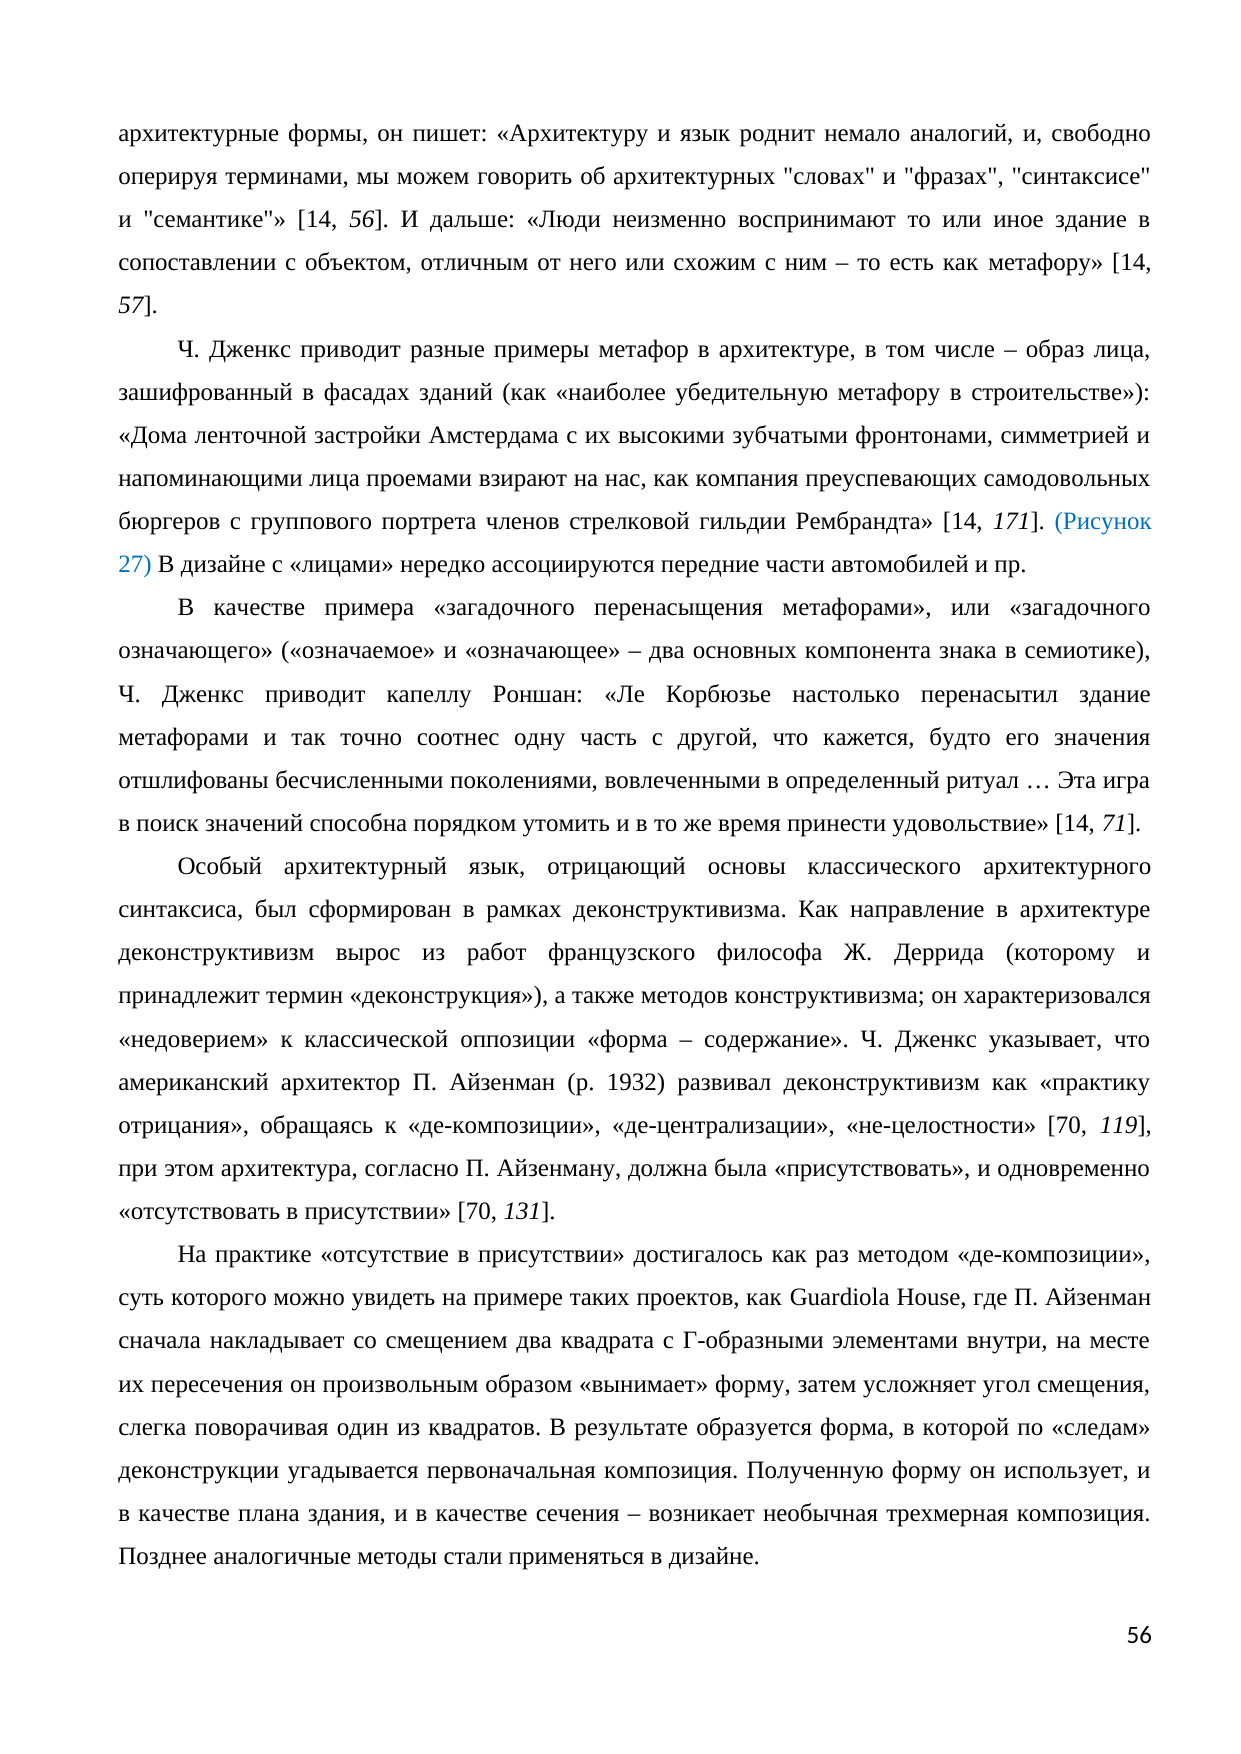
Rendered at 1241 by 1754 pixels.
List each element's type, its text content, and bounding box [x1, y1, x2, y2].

text Особый архитектурный язык, отрицающий основы классического архитектурного синтаксиса, был сформирован в рамках деконструктивизма. Как направление в архитектуре деконструктивизм вырос из работ французского философа Ж. Деррида (которому и принадлежит термин «деконструкция»), а также методов конструктивизма; он характеризовался «недоверием» к классической оппозиции «форма – содержание». Ч. Дженкс указывает, что американский архитектор П. Айзенман (р. 1932) развивал деконструктивизм как «практику отрицания», обращаясь к «де-композиции», «де-централизации», «не-целостности» [70, 119], при этом архитектура, согласно П. Айзенману, должна была «присутствовать», и одновременно «отсутствовать в присутствии» [70, 131]. [118, 851, 1152, 1225]
text Ч. Дженкс приводит разные примеры метафор в архитектуре, в том числе – образ лица, зашифрованный в фасадах зданий (как «наиболее убедительную метафору в строительстве»): «Дома ленточной застройки Амстердама с их высокими зубчатыми фронтонами, симметрией и напоминающими лица проемами взирают на нас, как компания преуспевающих самодовольных бюргеров с группового портрета членов стрелковой гильдии Рембрандта» [14, 171]. (Рисунок 27) В дизайне с «лицами» нередко ассоциируются передние части автомобилей и пр. [118, 334, 1152, 578]
text На практике «отсутствие в присутствии» достигалось как раз методом «де-композиции», суть которого можно увидеть на примере таких проектов, как Guardiola House, где П. Айзенман сначала накладывает со смещением два квадрата с Г-образными элементами внутри, на месте их пересечения он произвольным образом «вынимает» форму, затем усложняет угол смещения, слегка поворачивая один из квадратов. В результате образуется форма, в которой по «следам» деконструкции угадывается первоначальная композиция. Полученную форму он использует, и в качестве плана здания, и в качестве сечения – возникает необычная трехмерная композиция. Позднее аналогичные методы стали применяться в дизайне. [118, 1239, 1152, 1570]
text В качестве примера «загадочного перенасыщения метафорами», или «загадочного означающего» («означаемое» и «означающее» – два основных компонента знака в семиотике), Ч. Дженкс приводит капеллу Роншан: «Ле Корбюзье настолько перенасытил здание метафорами и так точно соотнес одну часть с другой, что кажется, будто его значения отшлифованы бесчисленными поколениями, вовлеченными в определенный ритуал … Эта игра в поиск значений способна порядком утомить и в то же время принести удовольствие» [14, 71]. [118, 592, 1152, 837]
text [118, 118, 1152, 319]
